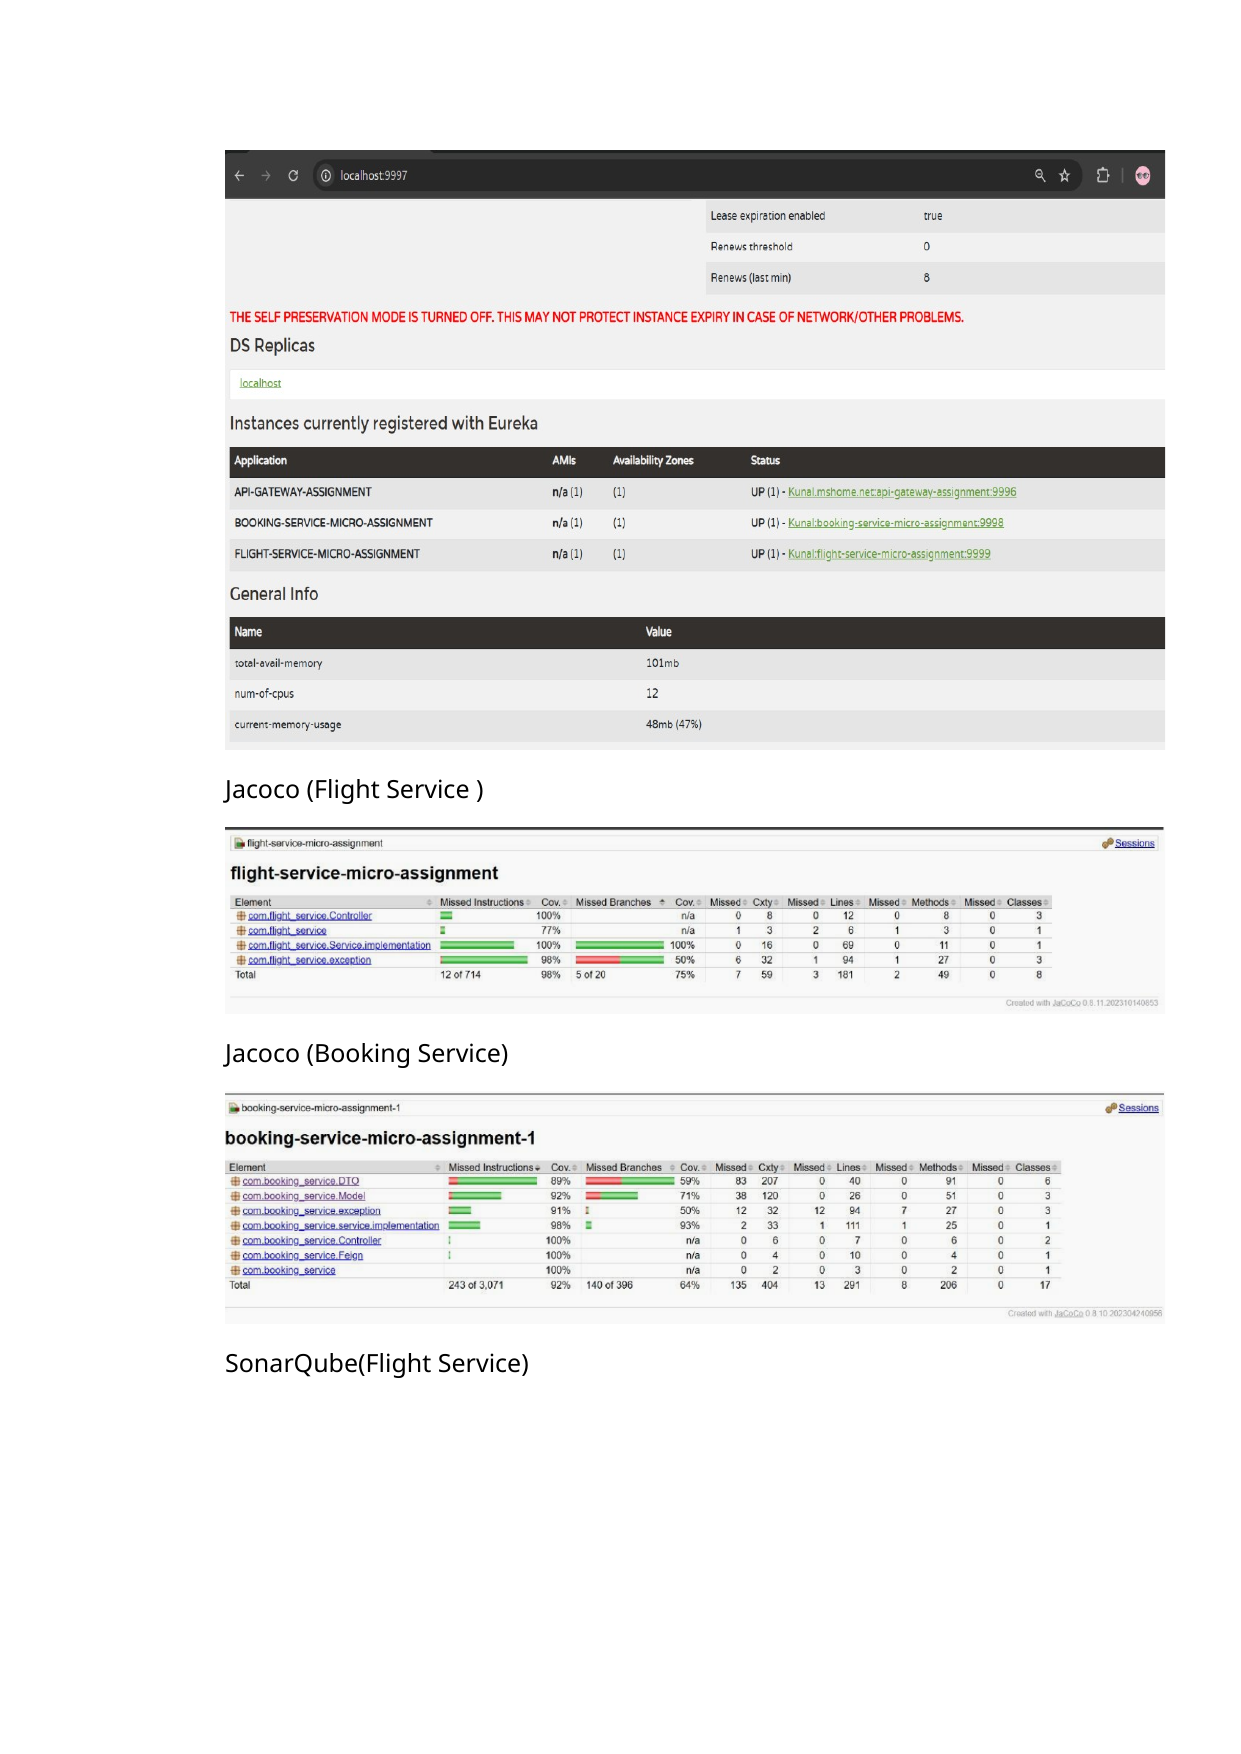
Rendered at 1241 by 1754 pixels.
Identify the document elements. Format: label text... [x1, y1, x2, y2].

text Jacoco (Flight Service ) [225, 772, 1090, 806]
picture [225, 150, 1166, 750]
picture [225, 1091, 1166, 1324]
text Jacoco (Booking Service) [225, 1035, 1090, 1069]
text SonarQube(Flight Service) [225, 1346, 1090, 1380]
picture [225, 827, 1166, 1014]
